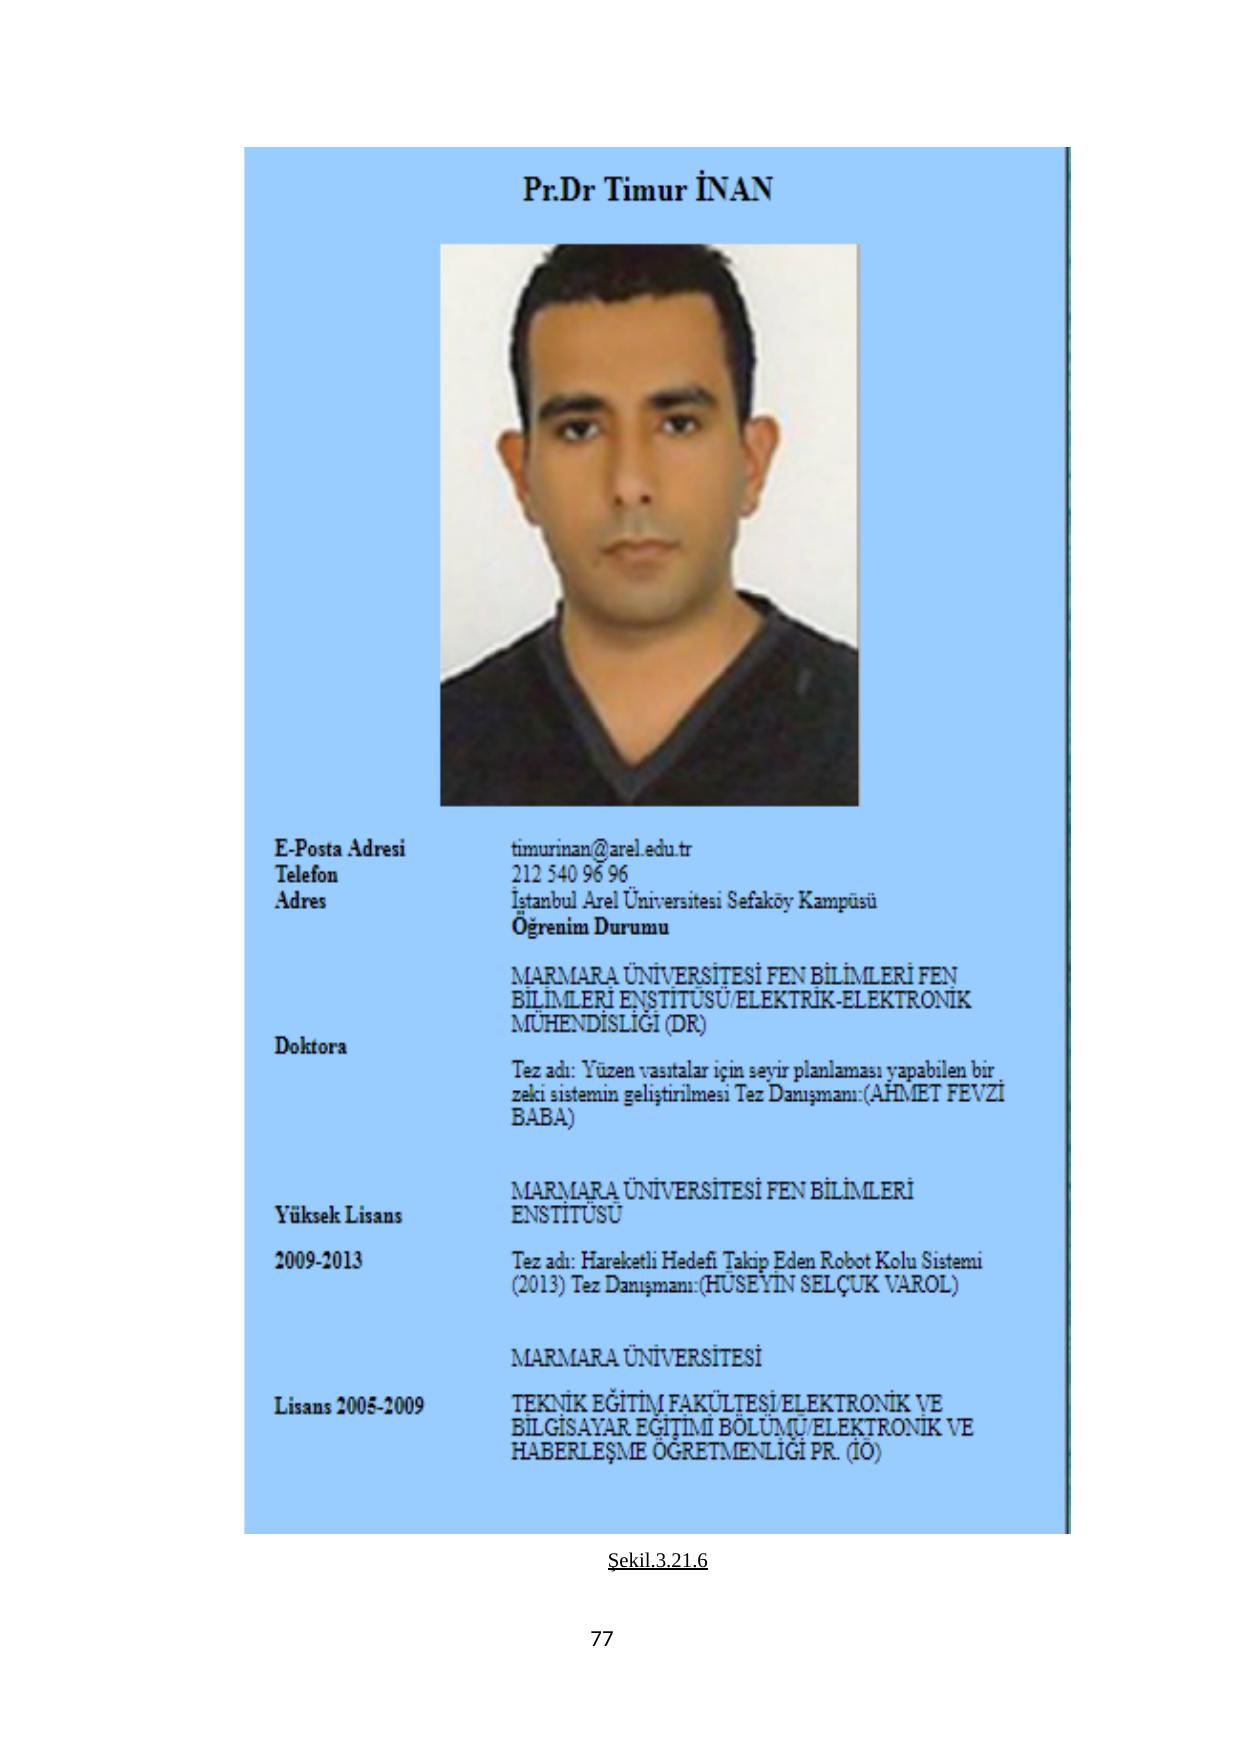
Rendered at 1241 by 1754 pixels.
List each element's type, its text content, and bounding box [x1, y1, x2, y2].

list Şekil.3.21.6 [223, 1548, 1093, 1572]
picture [244, 147, 1071, 1534]
